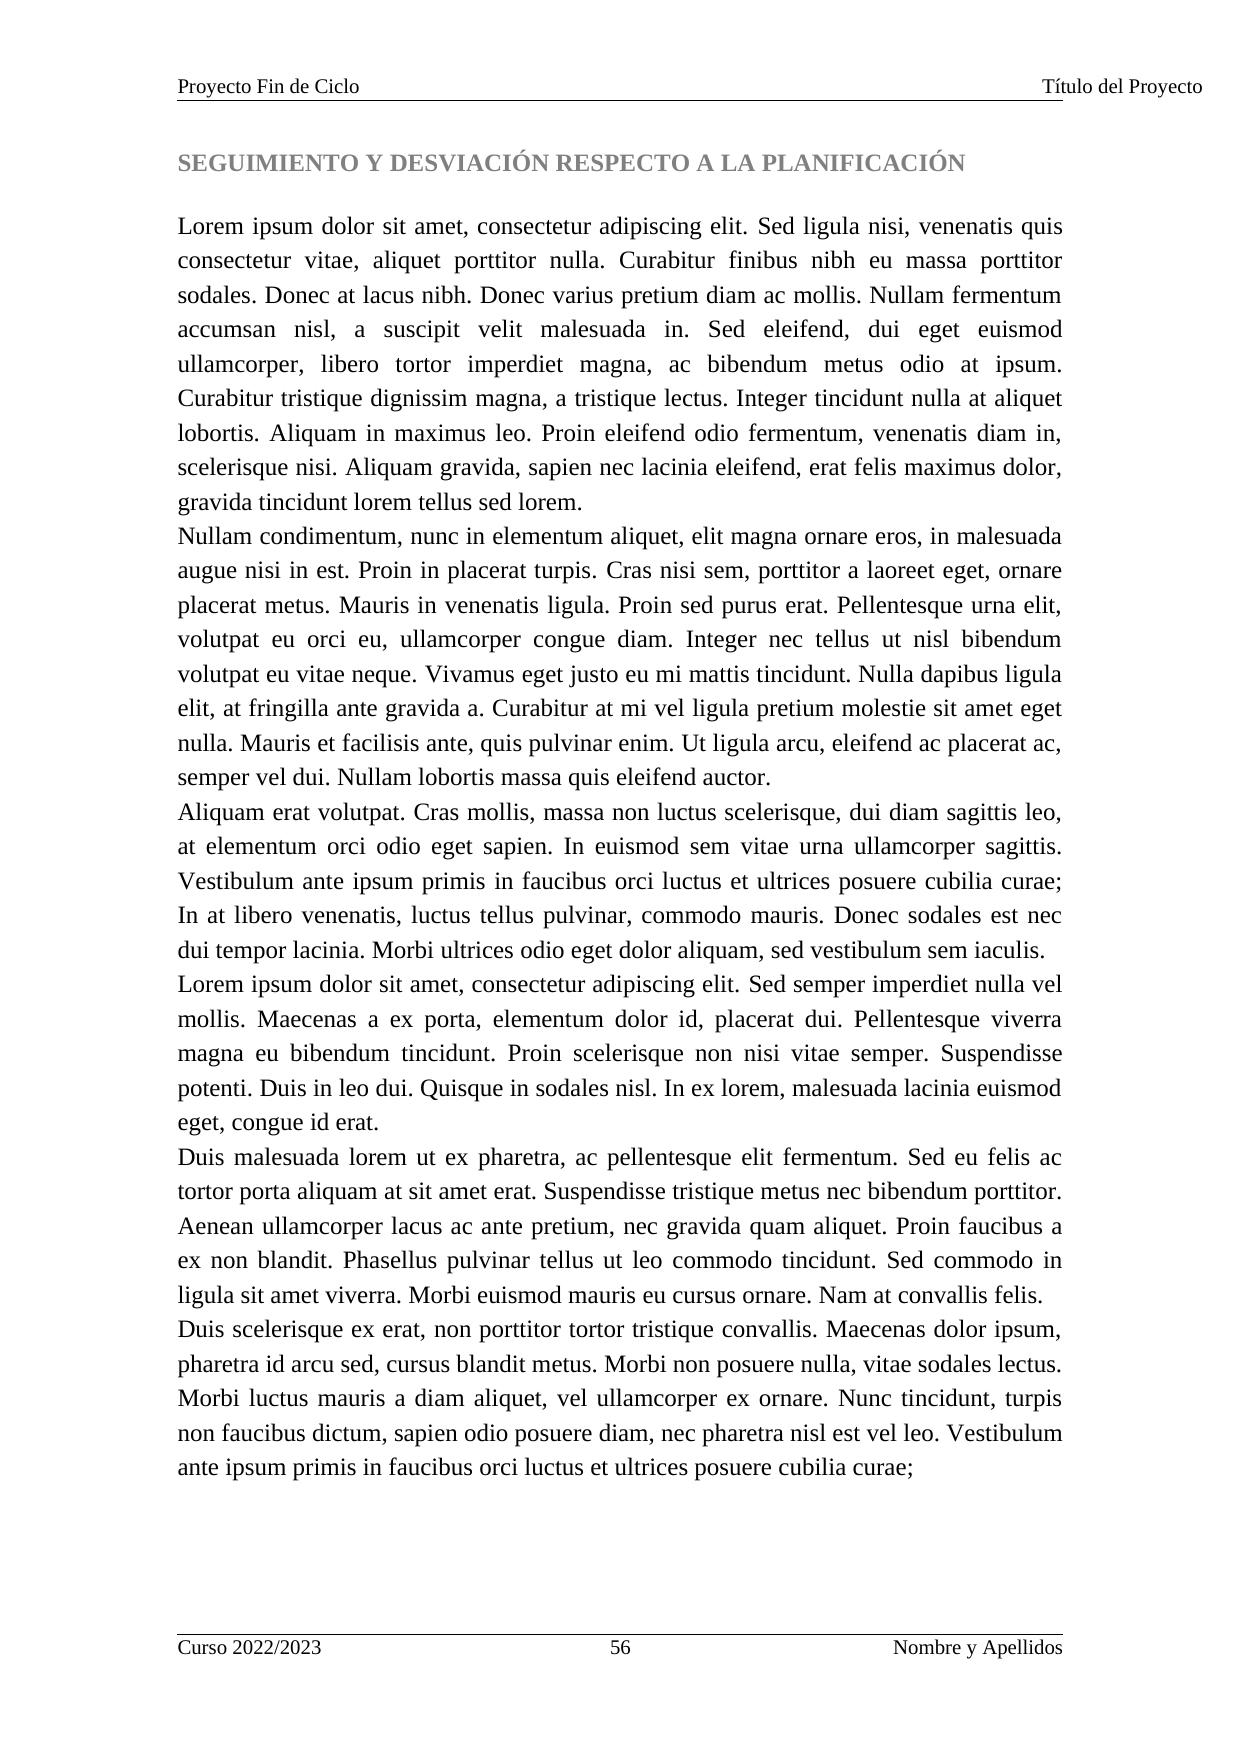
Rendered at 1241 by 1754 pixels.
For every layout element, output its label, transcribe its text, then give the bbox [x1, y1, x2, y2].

text Nullam condimentum, nunc in elementum aliquet, elit magna ornare eros, in malesuada augue nisi in est. Proin in placerat turpis. Cras nisi sem, porttitor a laoreet eget, ornare placerat metus. Mauris in venenatis ligula. Proin sed purus erat. Pellentesque urna elit, volutpat eu orci eu, ullamcorper congue diam. Integer nec tellus ut nisl bibendum volutpat eu vitae neque. Vivamus eget justo eu mi mattis tincidunt. Nulla dapibus ligula elit, at fringilla ante gravida a. Curabitur at mi vel ligula pretium molestie sit amet eget nulla. Mauris et facilisis ante, quis pulvinar enim. Ut ligula arcu, eleifend ac placerat ac, semper vel dui. Nullam lobortis massa quis eleifend auctor. [177, 521, 1063, 791]
text Duis scelerisque ex erat, non porttitor tortor tristique convallis. Maecenas dolor ipsum, pharetra id arcu sed, cursus blandit metus. Morbi non posuere nulla, vitae sodales lectus. Morbi luctus mauris a diam aliquet, vel ullamcorper ex ornare. Nunc tincidunt, turpis non faucibus dictum, sapien odio posuere diam, nec pharetra nisl est vel leo. Vestibulum ante ipsum primis in faucibus orci luctus et ultrices posuere cubilia curae; [177, 1314, 1063, 1481]
text Duis malesuada lorem ut ex pharetra, ac pellentesque elit fermentum. Sed eu felis ac tortor porta aliquam at sit amet erat. Suspendisse tristique metus nec bibendum porttitor. Aenean ullamcorper lacus ac ante pretium, nec gravida quam aliquet. Proin faucibus a ex non blandit. Phasellus pulvinar tellus ut leo commodo tincidunt. Sed commodo in ligula sit amet viverra. Morbi euismod mauris eu cursus ornare. Nam at convallis felis. [177, 1142, 1063, 1308]
subtitle SEGUIMIENTO Y DESVIACIÓN RESPECTO A LA PLANIFICACIÓN [177, 148, 1063, 176]
text Lorem ipsum dolor sit amet, consectetur adipiscing elit. Sed semper imperdiet nulla vel mollis. Maecenas a ex porta, elementum dolor id, placerat dui. Pellentesque viverra magna eu bibendum tincidunt. Proin scelerisque non nisi vitae semper. Suspendisse potenti. Duis in leo dui. Quisque in sodales nisl. In ex lorem, malesuada lacinia euismod eget, congue id erat. [177, 969, 1063, 1136]
text Aliquam erat volutpat. Cras mollis, massa non luctus scelerisque, dui diam sagittis leo, at elementum orci odio eget sapien. In euismod sem vitae urna ullamcorper sagittis. Vestibulum ante ipsum primis in faucibus orci luctus et ultrices posuere cubilia curae; In at libero venenatis, luctus tellus pulvinar, commodo mauris. Donec sodales est nec dui tempor lacinia. Morbi ultrices odio eget dolor aliquam, sed vestibulum sem iaculis. [177, 797, 1063, 964]
text Lorem ipsum dolor sit amet, consectetur adipiscing elit. Sed ligula nisi, venenatis quis consectetur vitae, aliquet porttitor nulla. Curabitur finibus nibh eu massa porttitor sodales. Donec at lacus nibh. Donec varius pretium diam ac mollis. Nullam fermentum accumsan nisl, a suscipit velit malesuada in. Sed eleifend, dui eget euismod ullamcorper, libero tortor imperdiet magna, ac bibendum metus odio at ipsum. Curabitur tristique dignissim magna, a tristique lectus. Integer tincidunt nulla at aliquet lobortis. Aliquam in maximus leo. Proin eleifend odio fermentum, venenatis diam in, scelerisque nisi. Aliquam gravida, sapien nec lacinia eleifend, erat felis maximus dolor, gravida tincidunt lorem tellus sed lorem. [177, 211, 1063, 515]
